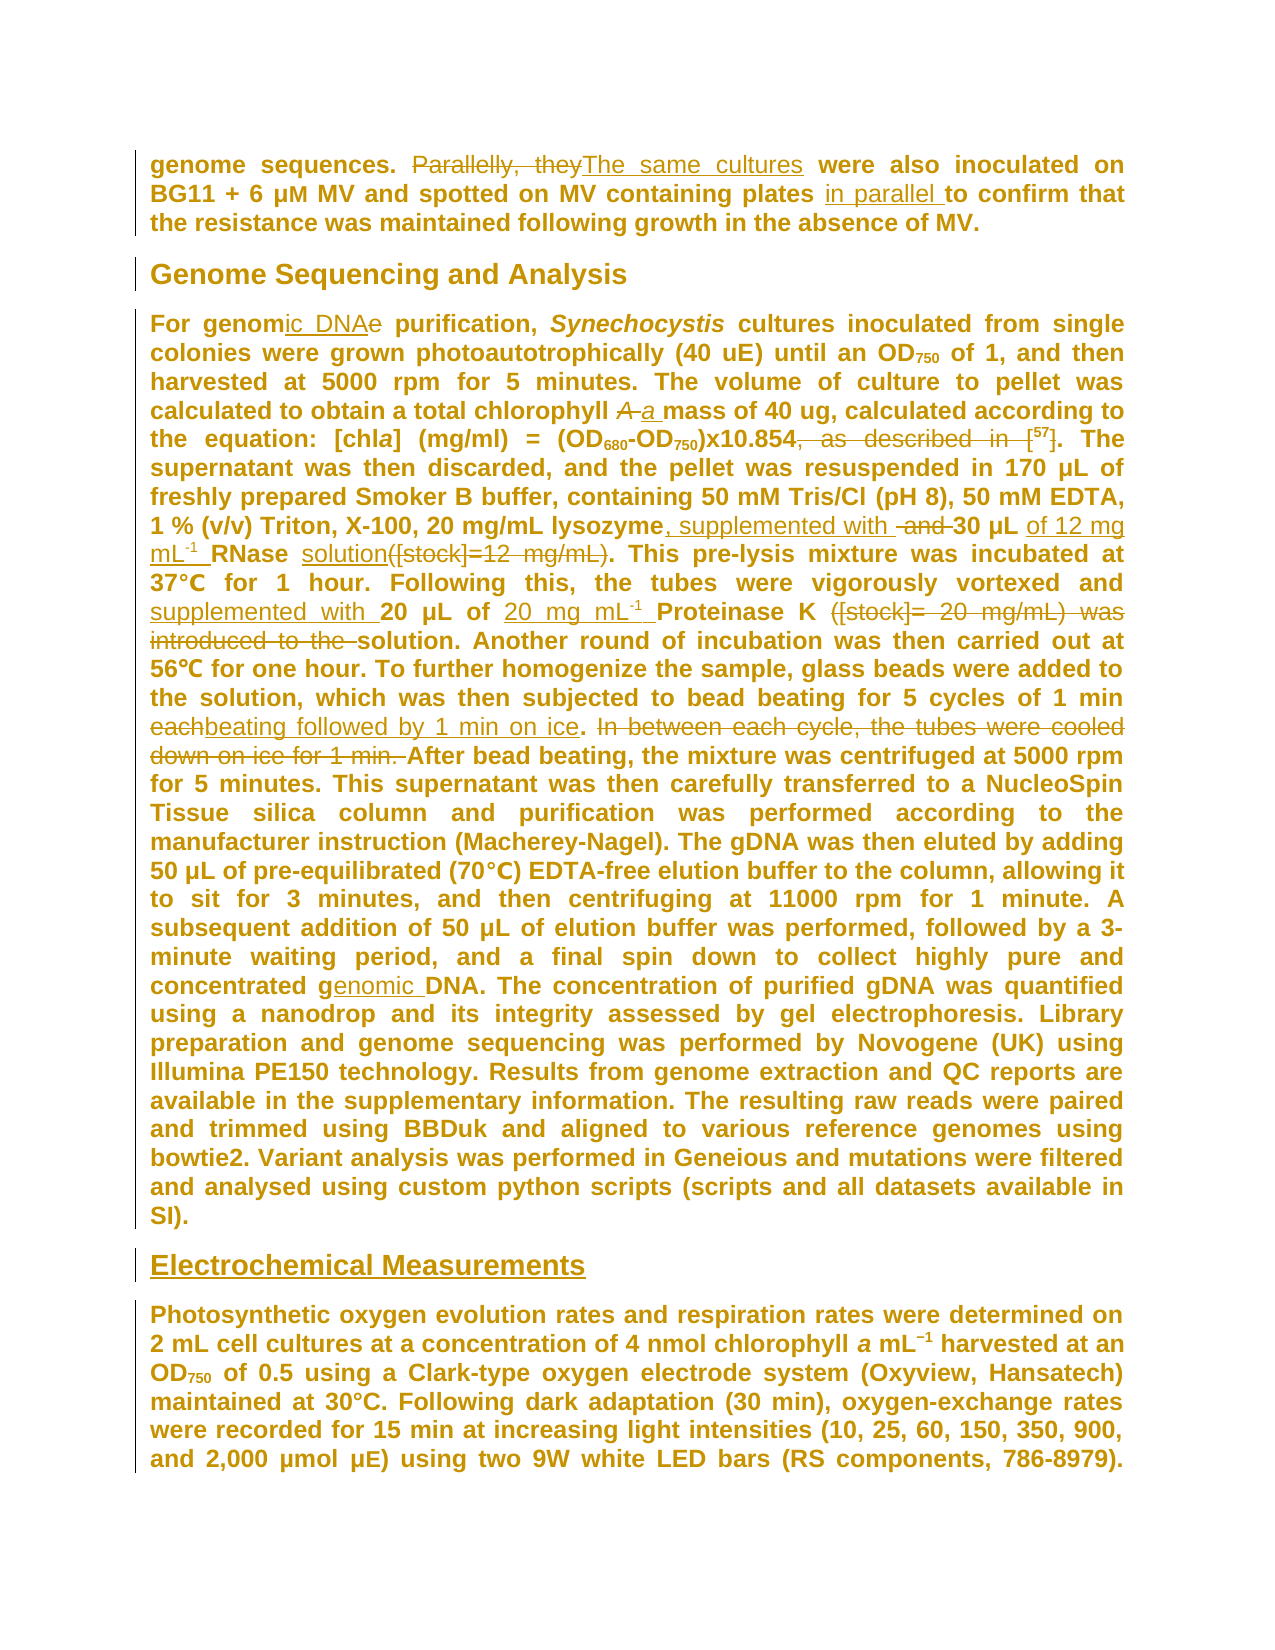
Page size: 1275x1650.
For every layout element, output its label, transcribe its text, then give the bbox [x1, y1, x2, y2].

text For genom purification, Synechocystis cultures inoculated from single colonies were grown photoautotrophically (40 uE) until an OD750 of 1, and then harvested at 5000 rpm for 5 minutes. The volume of culture to pellet was calculated to obtain a total chlorophyll mass of 40 ug, calculated according to the equation: [chla] (mg/ml) = (OD680-OD750)x10.854. The supernatant was then discarded, and the pellet was resuspended in 170 μL of freshly prepared Smoker B buffer, containing 50 mM Tris/Cl (pH 8), 50 mM EDTA, 1 % (v/v) Triton, X-100, 20 mg/mL lysozyme30 μL RNase . This pre-lysis mixture was incubated at 37℃ for 1 hour. Following this, the tubes were vigorously vortexed and 20 μL of Proteinase K solution. Another round of incubation was then carried out at 56℃ for one hour. To further homogenize the sample, glass beads were added to the solution, which was then subjected to bead beating for 5 cycles of 1 min . After bead beating, the mixture was centrifuged at 5000 rpm for 5 minutes. This supernatant was then carefully transferred to a NucleoSpin Tissue silica column and purification was performed according to the manufacturer instruction (Macherey-Nagel). The gDNA was then eluted by adding 50 μL of pre-equilibrated (70℃) EDTA-free elution buffer to the column, allowing it to sit for 3 minutes, and then centrifuging at 11000 rpm for 1 minute. A subsequent addition of 50 μL of elution buffer was performed, followed by a 3-minute waiting period, and a final spin down to collect highly pure and concentrated gDNA. The concentration of purified gDNA was quantified using a nanodrop and its integrity assessed by gel electrophoresis. Library preparation and genome sequencing was performed by Novogene (UK) using Illumina PE150 technology. Results from genome extraction and QC reports are available in the supplementary information. The resulting raw reads were paired and trimmed using BBDuk and aligned to various reference genomes using bowtie2. Variant analysis was performed in Geneious and mutations were filtered and analysed using custom python scripts (scripts and all datasets available in SI). [150, 309, 1125, 1229]
subtitle Genome Sequencing and Analysis [150, 257, 1125, 291]
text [150, 150, 1125, 236]
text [150, 1300, 1125, 1473]
